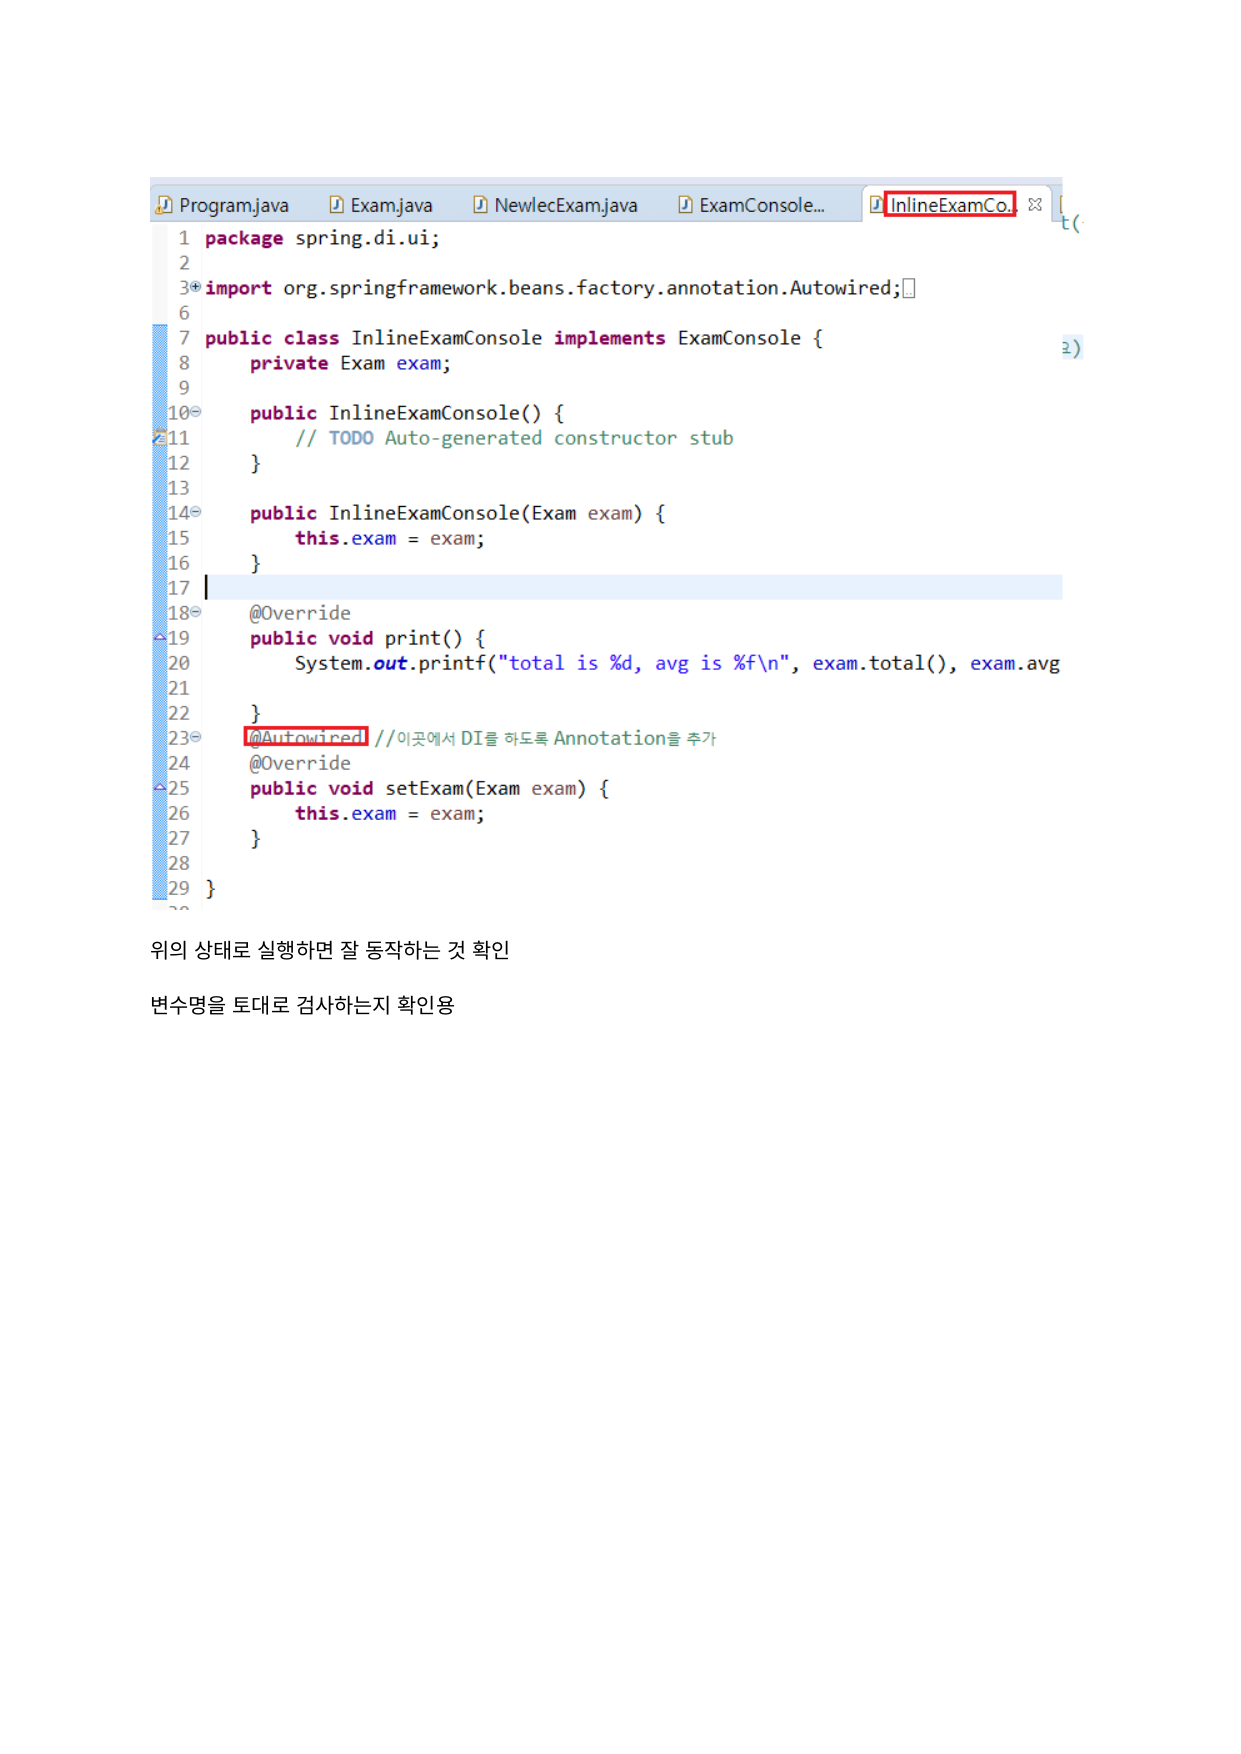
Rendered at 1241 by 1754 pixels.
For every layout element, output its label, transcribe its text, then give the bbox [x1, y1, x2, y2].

picture [150, 177, 1084, 910]
text 변수명을 토대로 검사하는지 확인용 [150, 990, 1090, 1020]
text 위의 상태로 실행하면 잘 동작하는 것 확인 [150, 934, 1090, 964]
